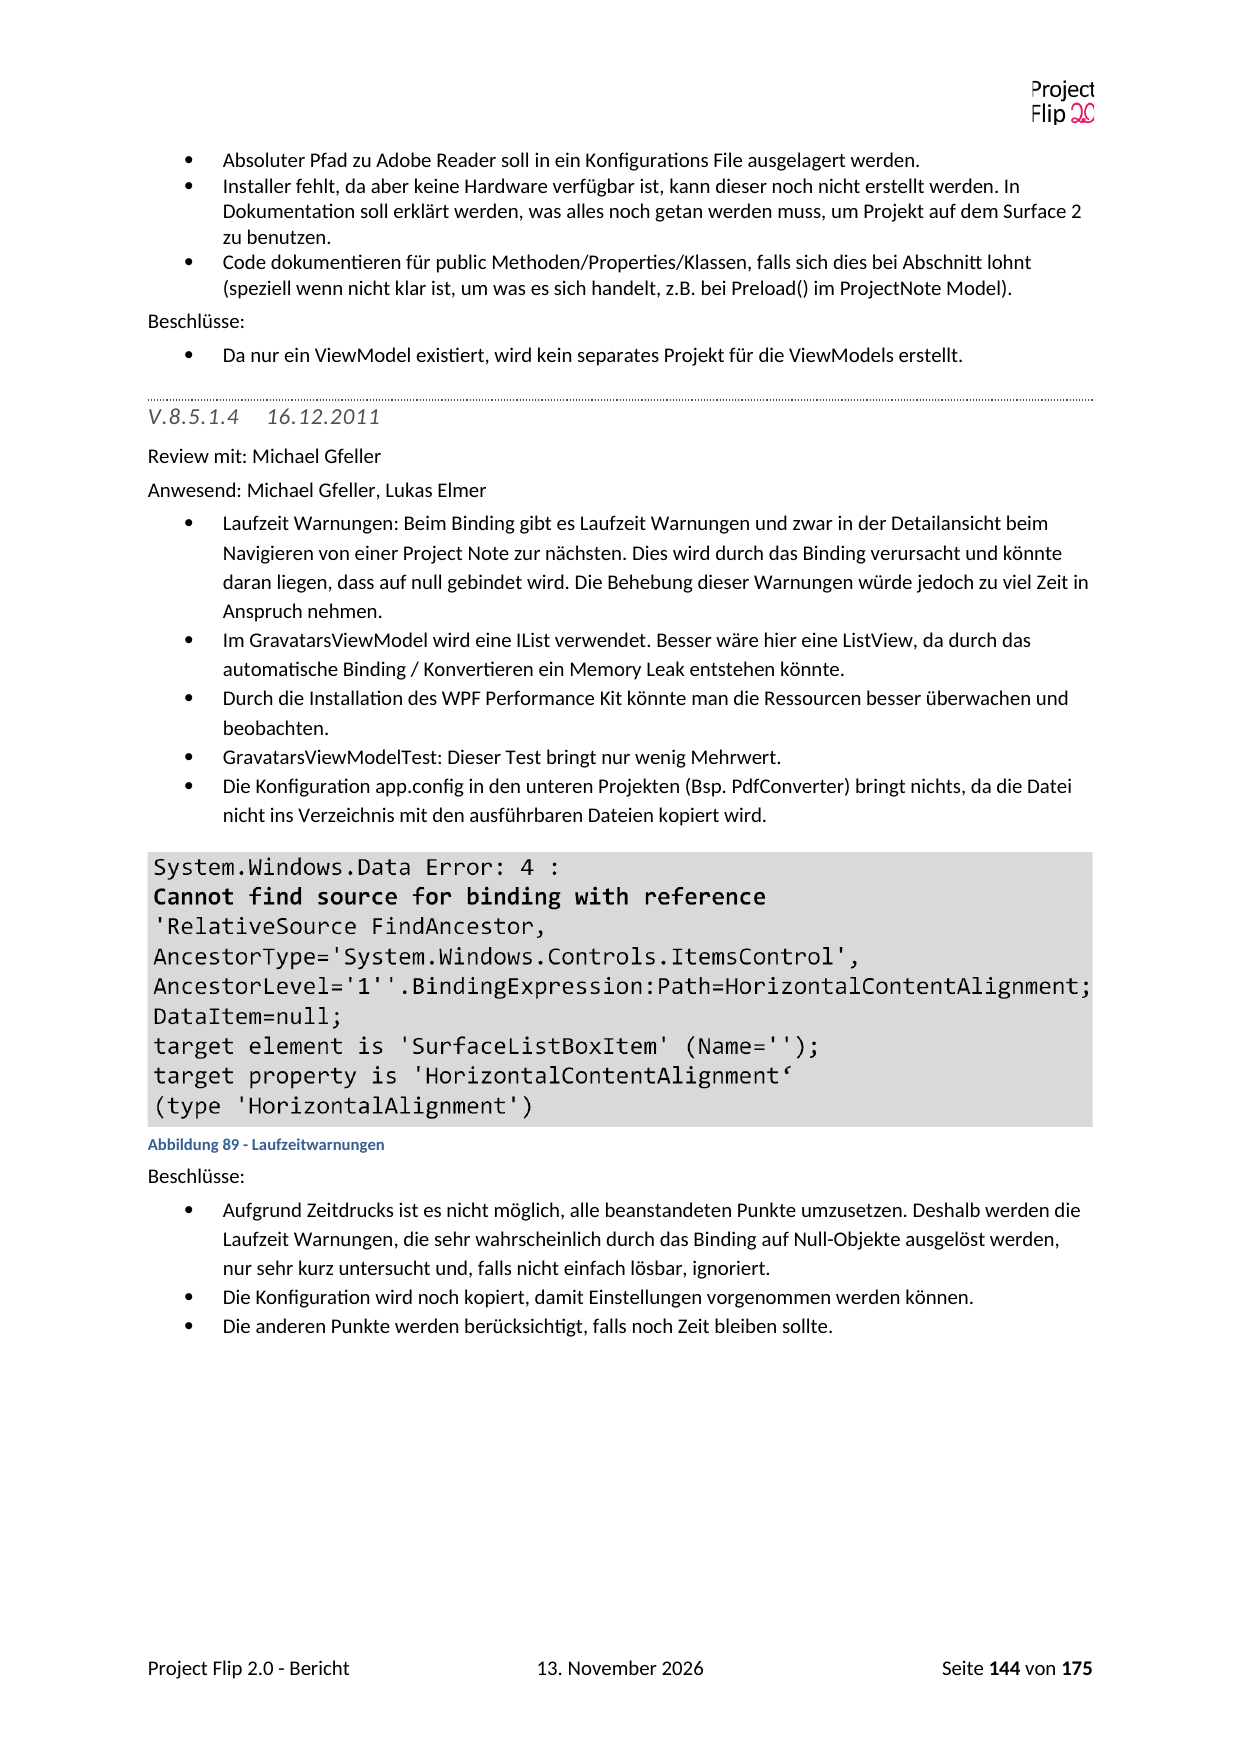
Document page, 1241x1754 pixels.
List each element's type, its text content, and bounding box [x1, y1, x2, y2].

list Da nur ein ViewModel existiert, wird kein separates Projekt für die ViewModels erstellt. [185, 342, 1093, 368]
list Aufgrund Zeitdrucks ist es nicht möglich, alle beanstandeten Punkte umzusetzen. Deshalb werden die Laufzeit Warnungen, die sehr wahrscheinlich durch das Binding auf Null-Objekte ausgelöst werden, nur sehr kurz untersucht und, falls nicht einfach lösbar, ignoriert. [185, 1197, 1093, 1281]
list Die anderen Punkte werden berücksichtigt, falls noch Zeit bleiben sollte. [185, 1314, 1093, 1339]
list Die Konfiguration app.config in den unteren Projekten (Bsp. PdfConverter) bringt nichts, da die Datei nicht ins Verzeichnis mit den ausführbaren Dateien kopiert wird. [185, 773, 1093, 828]
text Beschlüsse: [148, 1163, 1093, 1189]
list Installer fehlt, da aber keine Hardware verfügbar ist, kann dieser noch nicht erstellt werden. In Dokumentation soll erklärt werden, was alles noch getan werden muss, um Projekt auf dem Surface 2 zu benutzen. [185, 173, 1093, 249]
list Durch die Installation des WPF Performance Kit könnte man die Ressourcen besser überwachen und beobachten. [185, 686, 1093, 740]
list GravatarsViewModelTest: Dieser Test bringt nur wenig Mehrwert. [185, 744, 1093, 769]
list Absoluter Pfad zu Adobe Reader soll in ein Konfigurations File ausgelagert werden. [185, 148, 1093, 173]
picture [1081, 79, 1097, 124]
list Laufzeit Warnungen: Beim Binding gibt es Laufzeit Warnungen und zwar in der Detailansicht beim Navigieren von einer Project Note zur nächsten. Dies wird durch das Binding verursacht und könnte daran liegen, dass auf null gebindet wird. Die Behebung dieser Warnungen würde jedoch zu viel Zeit in Anspruch nehmen. [185, 511, 1093, 623]
text Review mit: Michael Gfeller [148, 443, 1093, 468]
list Code dokumentieren für public Methoden/Properties/Klassen, falls sich dies bei Abschnitt lohnt (speziell wenn nicht klar ist, um was es sich handelt, z.B. bei Preload() im ProjectNote Model). [185, 249, 1093, 300]
picture [147, 852, 1093, 1127]
list Die Konfiguration wird noch kopiert, damit Einstellungen vorgenommen werden können. [185, 1284, 1093, 1310]
text Beschlüsse: [148, 308, 1093, 334]
text Anwesend: Michael Gfeller, Lukas Elmer [148, 477, 1093, 502]
text Abbildung 89 - Laufzeitwarnungen [148, 1134, 1093, 1155]
subtitle 16.12.2011 [148, 399, 1093, 431]
list Im GravatarsViewModel wird eine IList verwendet. Besser wäre hier eine ListView, da durch das automatische Binding / Konvertieren ein Memory Leak entstehen könnte. [185, 627, 1093, 682]
